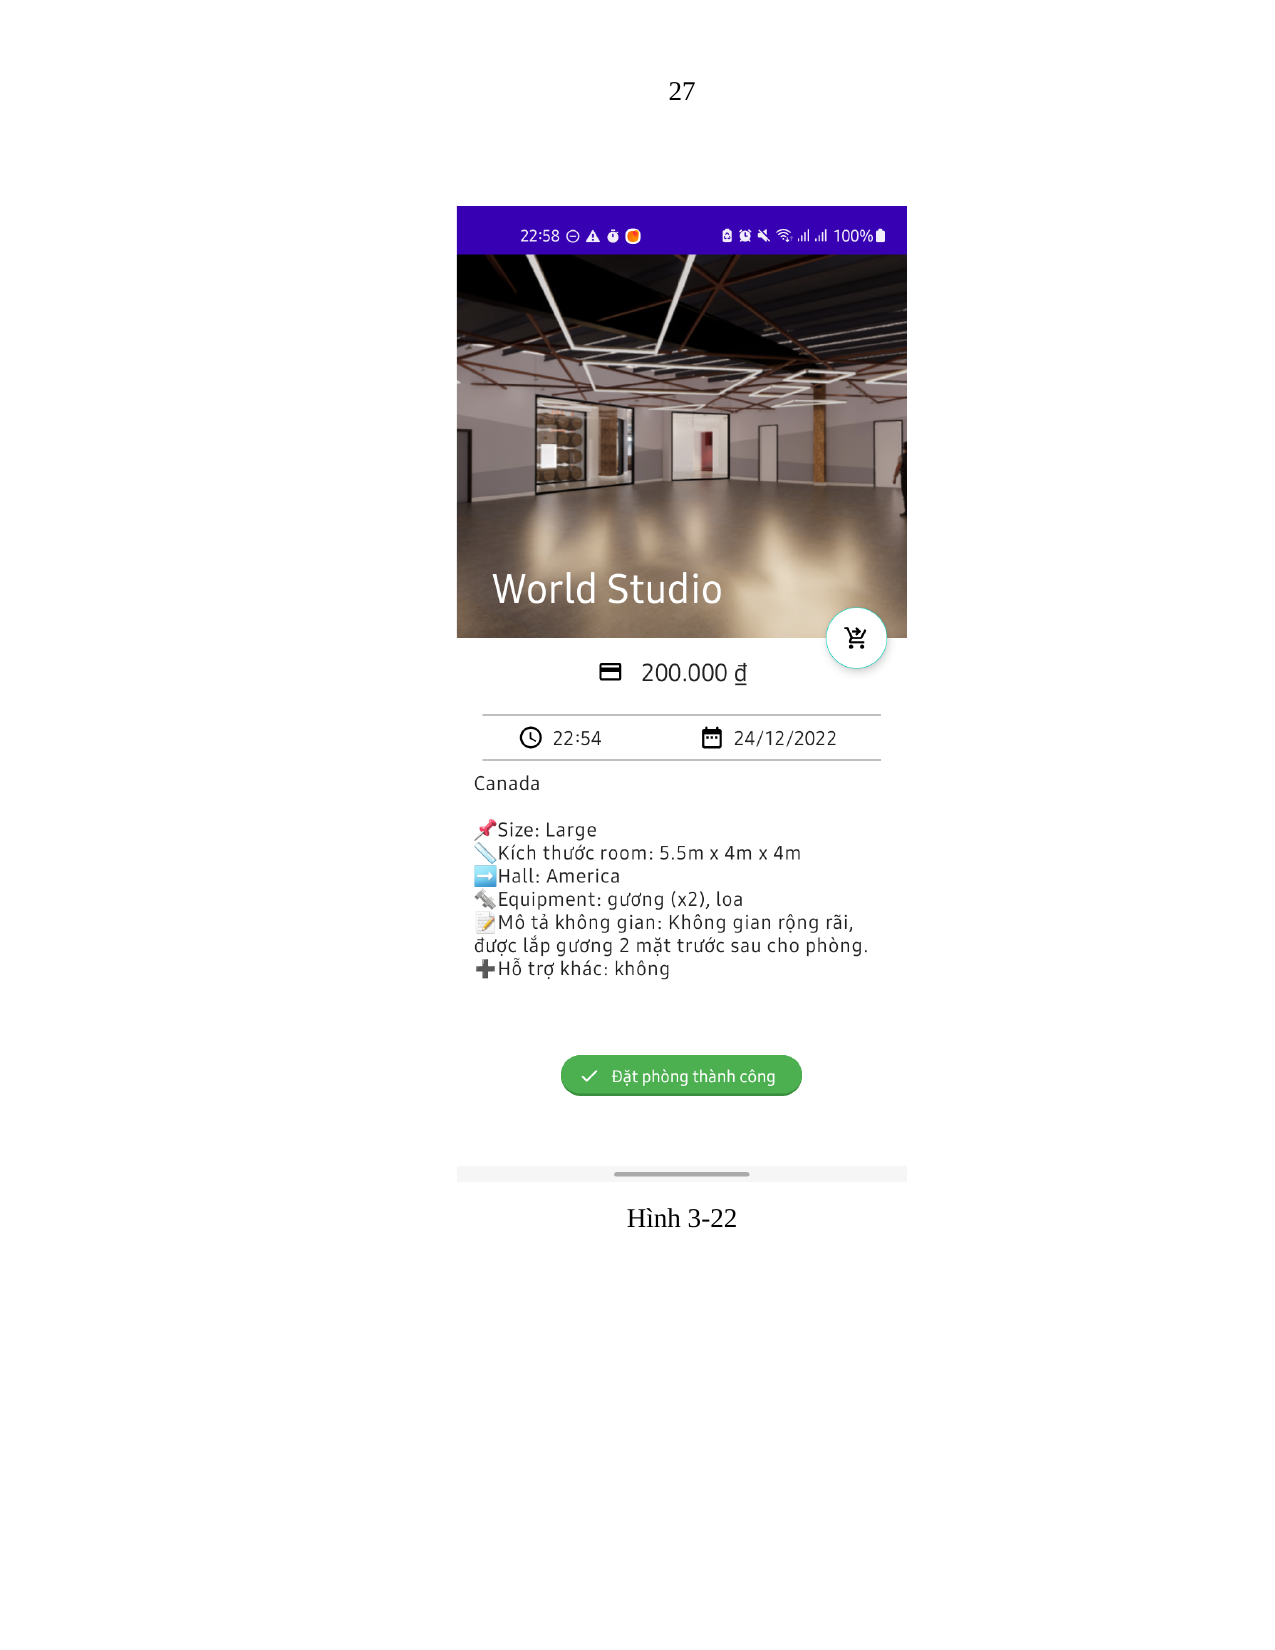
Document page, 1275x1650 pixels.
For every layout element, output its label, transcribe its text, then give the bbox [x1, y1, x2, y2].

text Hình 3-22 [207, 1202, 1157, 1234]
picture [456, 206, 907, 1182]
